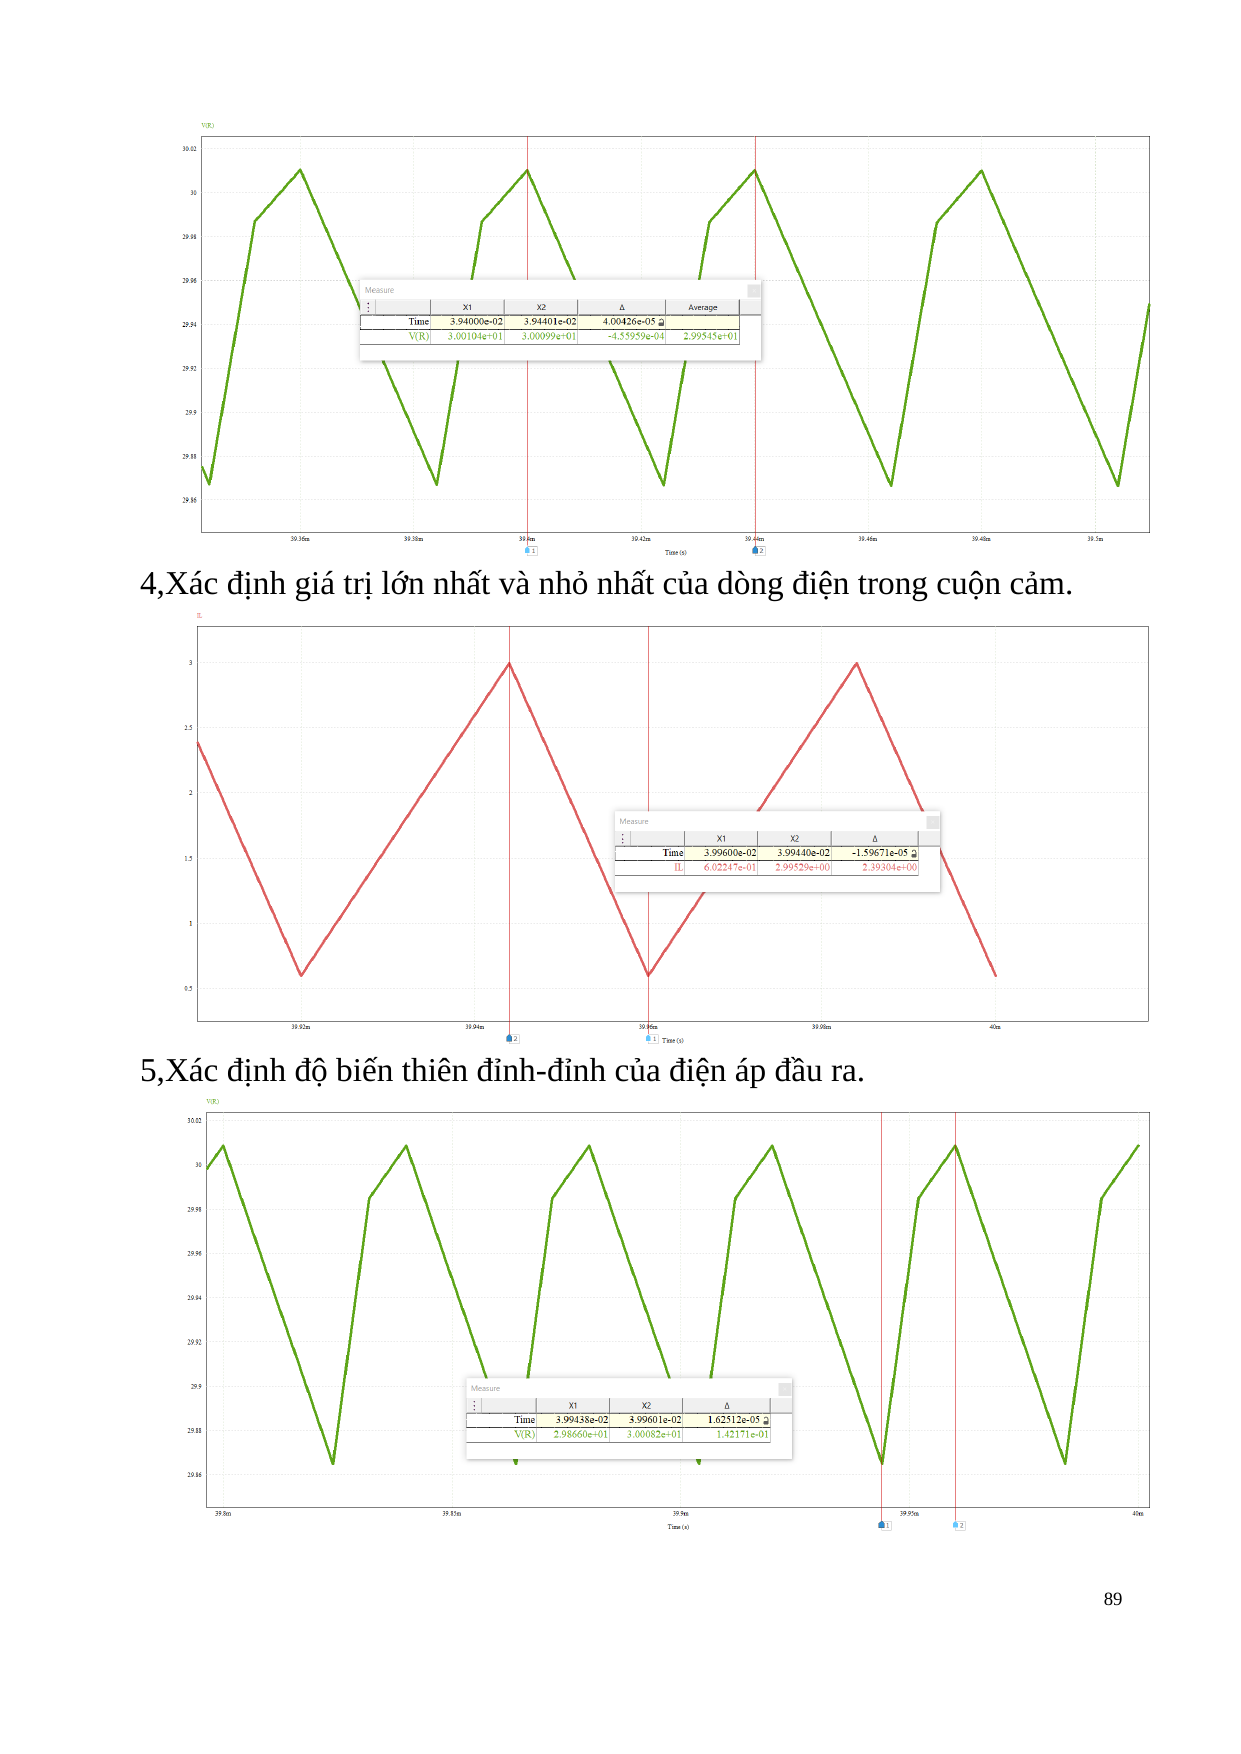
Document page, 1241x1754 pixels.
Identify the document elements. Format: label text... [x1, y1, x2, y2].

list 5,Xác định độ biến thiên đỉnh-đỉnh của điện áp đầu ra. [140, 1050, 1122, 1088]
picture [177, 1094, 1153, 1532]
list 4,Xác định giá trị lớn nhất và nhỏ nhất của dòng điện trong cuộn cảm. [140, 563, 1122, 602]
picture [177, 607, 1153, 1045]
picture [177, 118, 1153, 558]
